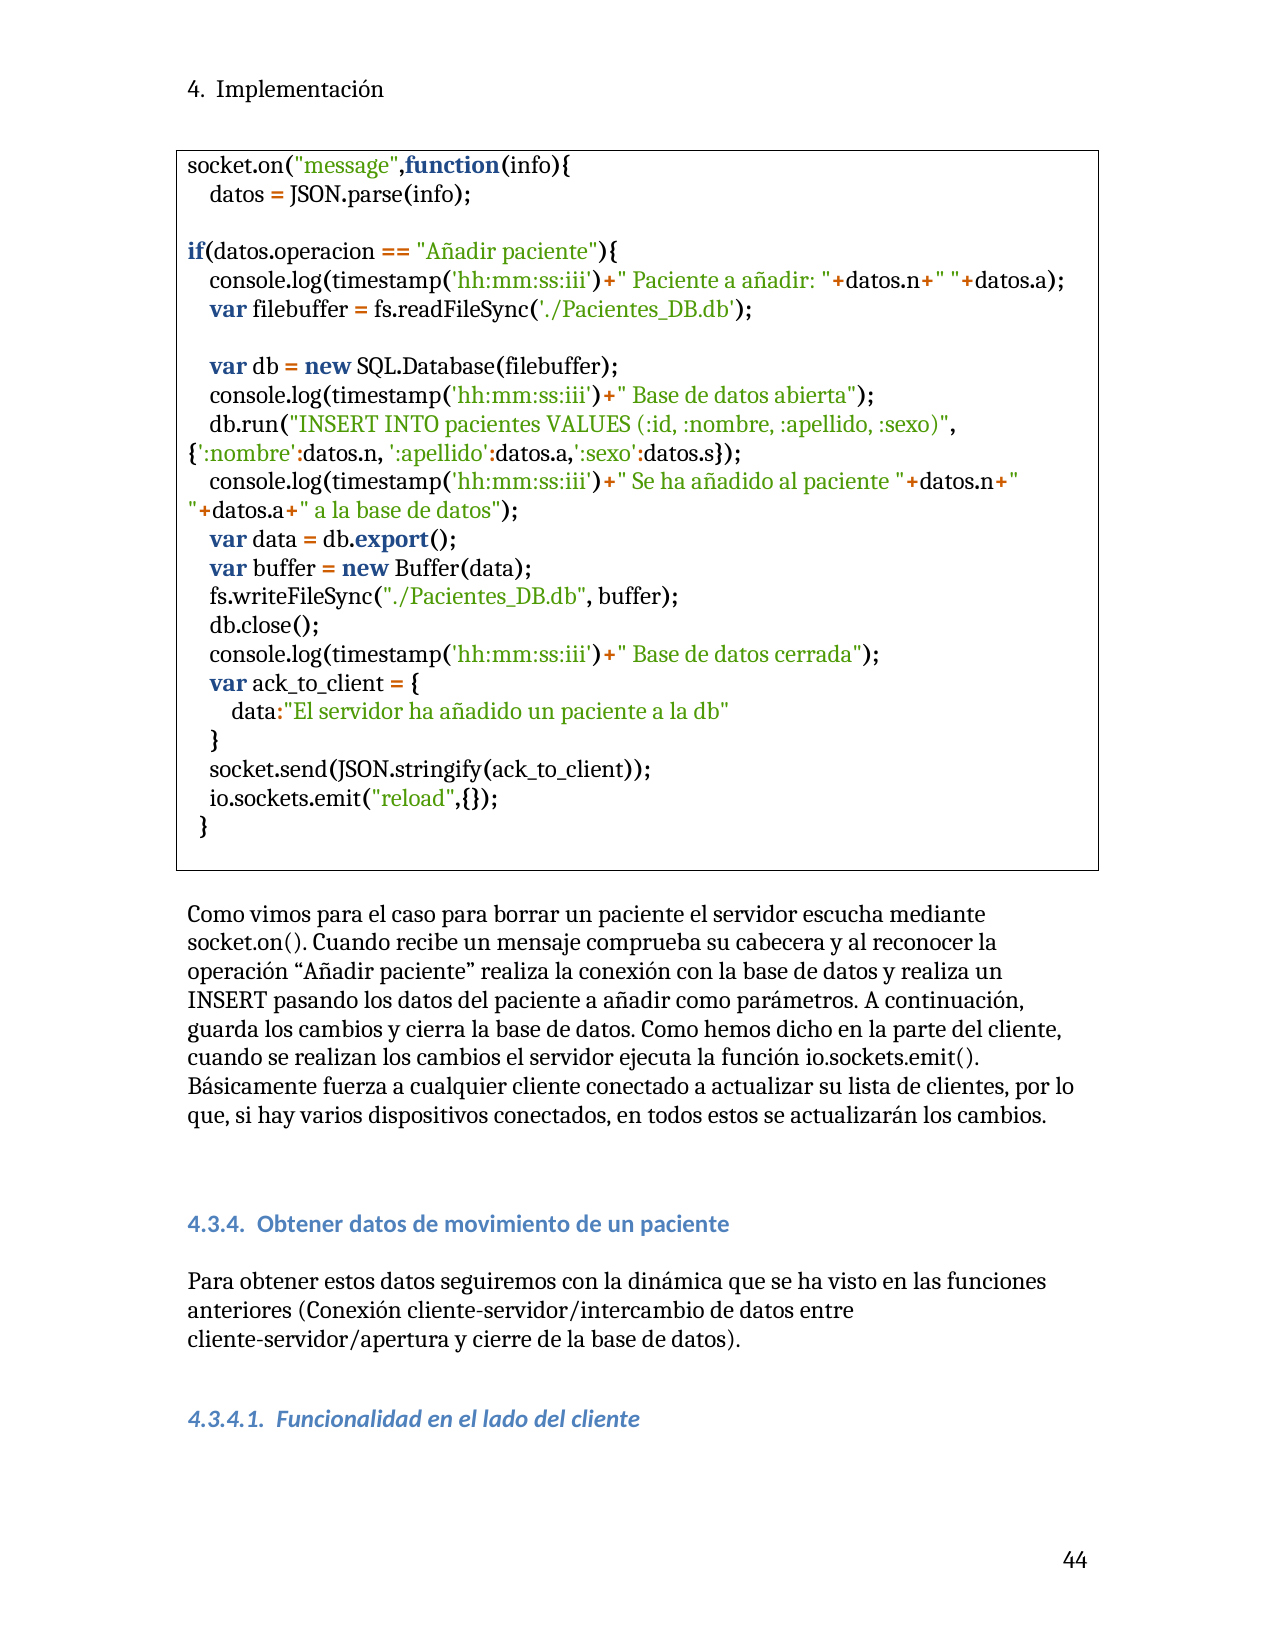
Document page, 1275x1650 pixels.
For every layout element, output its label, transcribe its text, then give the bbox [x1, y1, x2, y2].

table_header [177, 151, 1098, 870]
subtitle 4.3.4.1. Funcionalidad en el lado del cliente [187, 1403, 1087, 1433]
text Para obtener estos datos seguiremos con la dinámica que se ha visto en las funciones anteriores (Conexión cliente-servidor/intercambio de datos entre cliente-servidor/apertura y cierre de la base de datos). [187, 1267, 1087, 1353]
subtitle 4.3.4. Obtener datos de movimiento de un paciente [187, 1208, 1087, 1238]
text Como vimos para el caso para borrar un paciente el servidor escucha mediante socket.on(). Cuando recibe un mensaje comprueba su cabecera y al reconocer la operación “Añadir paciente” realiza la conexión con la base de datos y realiza un INSERT pasando los datos del paciente a añadir como parámetros. A guarda los cambios y cierra la base de datos. Como hemos dicho en la parte del cliente, cuando se realizan los cambios el servidor ejecuta la función io.sockets.emit(). Básicamente fuerza a cualquier cliente conectado a actualizar su lista de clientes, por lo si hay varios dispositivos conectados, en todos estos se actualizarán los cambios. [187, 899, 1087, 1129]
